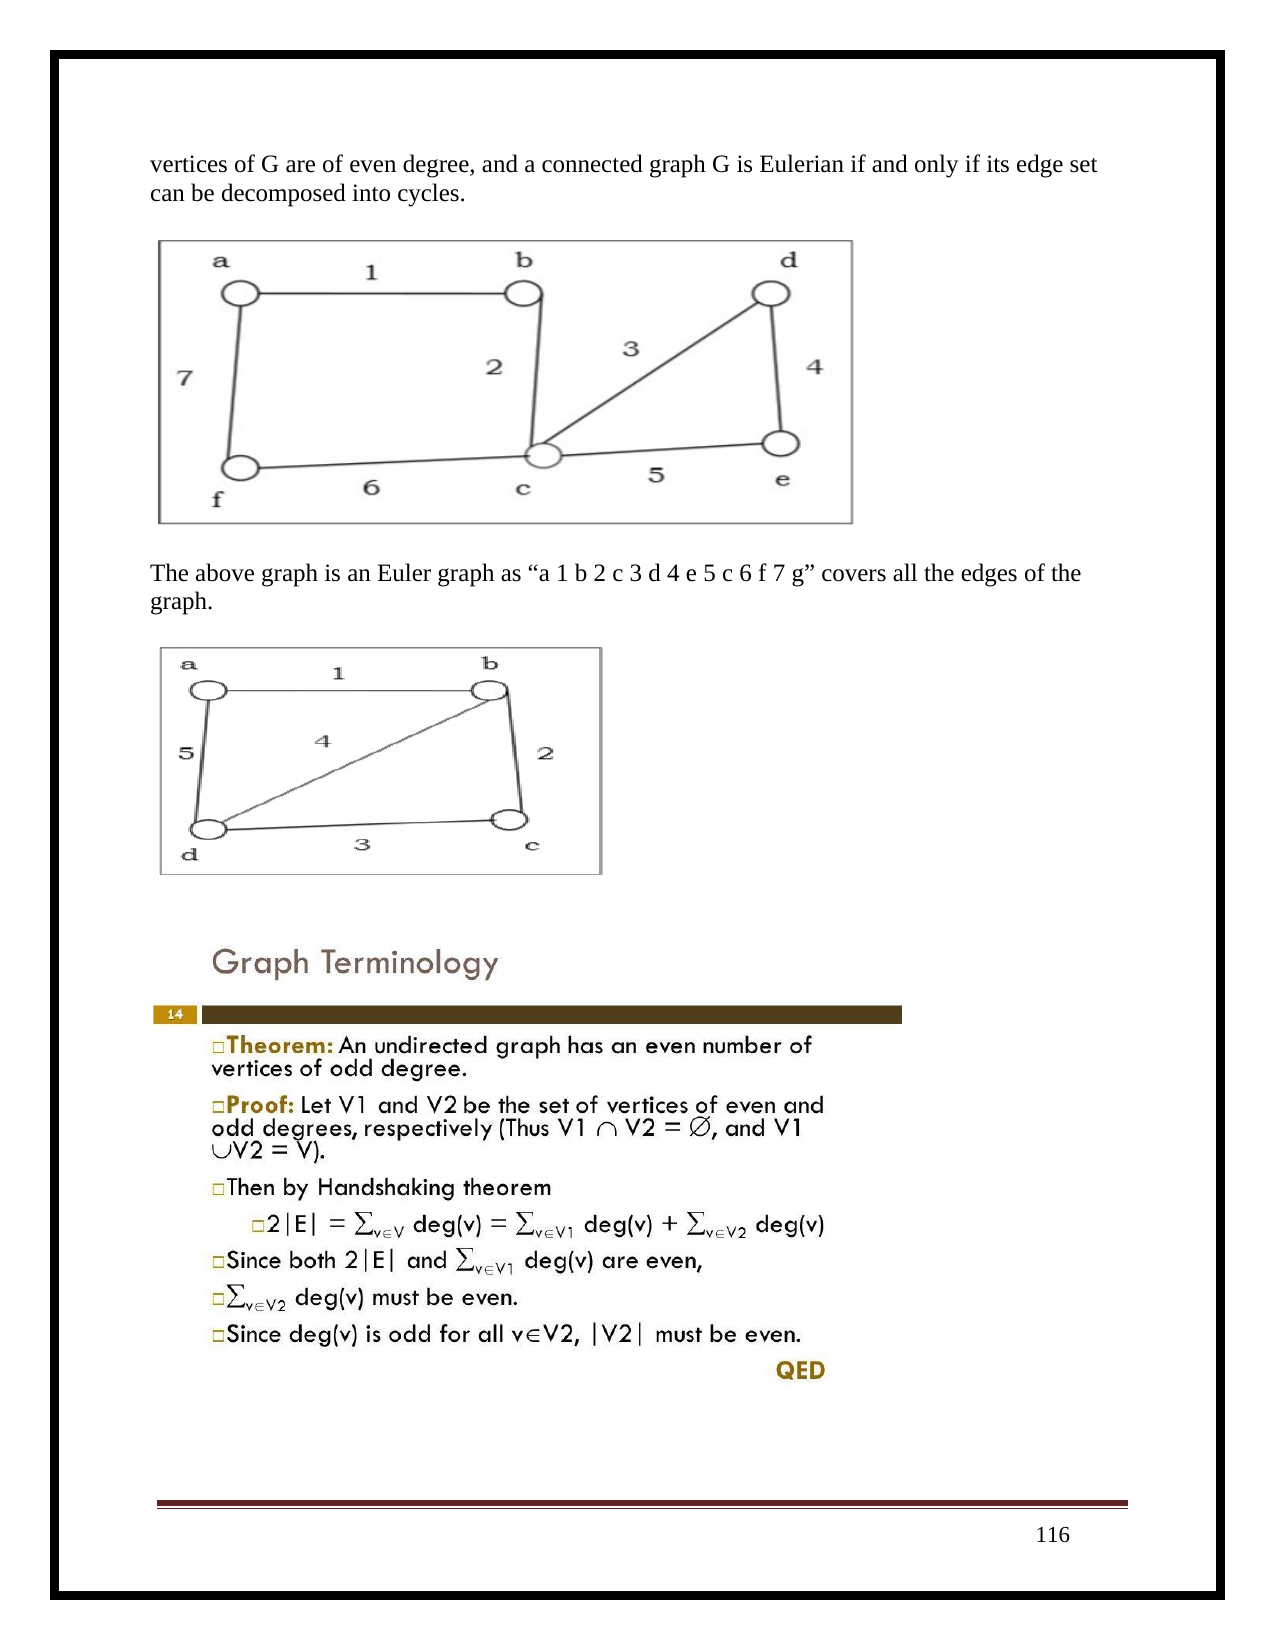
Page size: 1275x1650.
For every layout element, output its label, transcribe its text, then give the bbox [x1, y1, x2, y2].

picture [159, 647, 603, 875]
picture [153, 938, 902, 1390]
text The above graph is an Euler graph as “a 1 b 2 c 3 d 4 e 5 c 6 f 7 g” covers all the edges of the graph. [150, 559, 1102, 615]
picture [157, 240, 854, 525]
text vertices of G are of even degree, and a connected graph G is Eulerian if and only if its edge set can be decomposed into cycles. [150, 149, 1102, 207]
